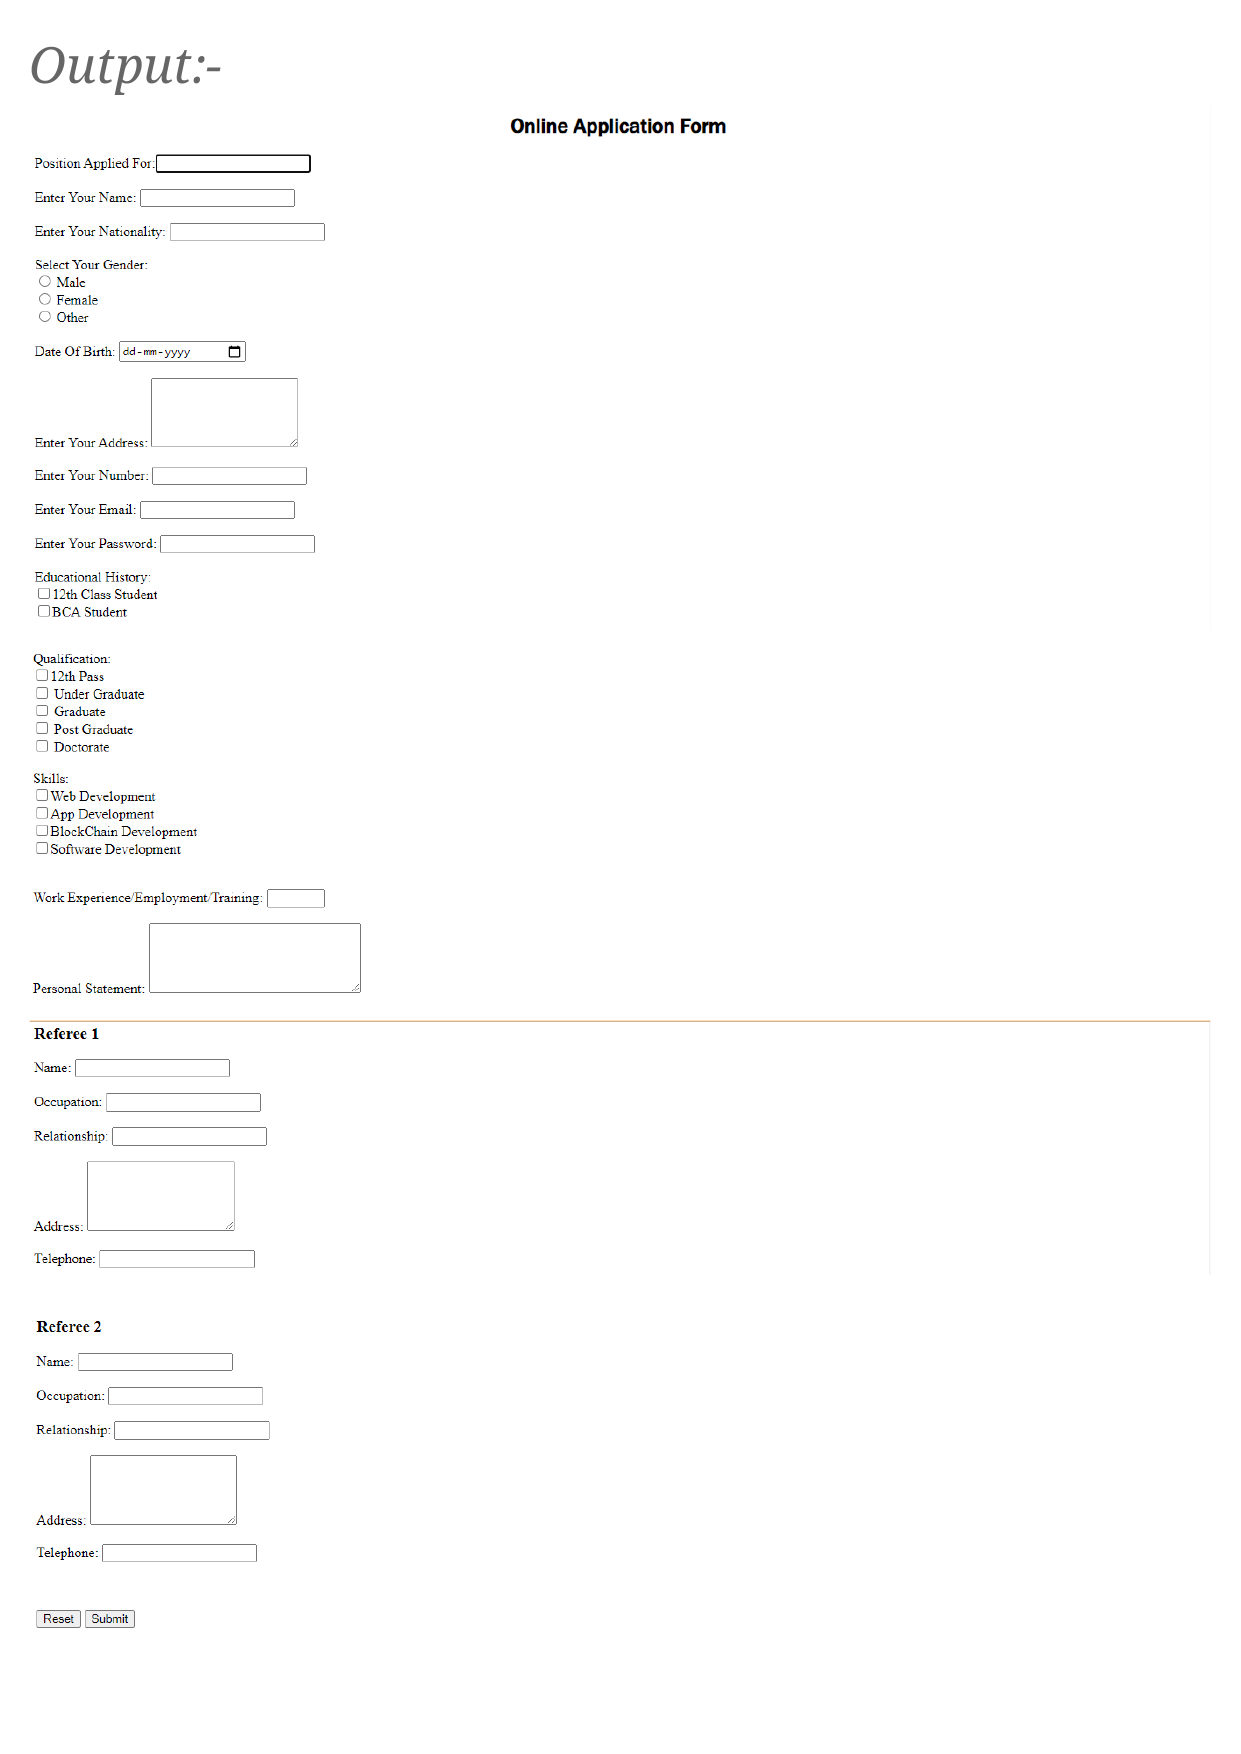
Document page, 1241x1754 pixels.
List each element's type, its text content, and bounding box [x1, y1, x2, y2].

picture [29, 647, 1211, 1004]
subtitle Output:- [29, 29, 1239, 98]
picture [29, 1291, 1211, 1640]
picture [29, 106, 1211, 631]
picture [29, 1020, 1211, 1275]
